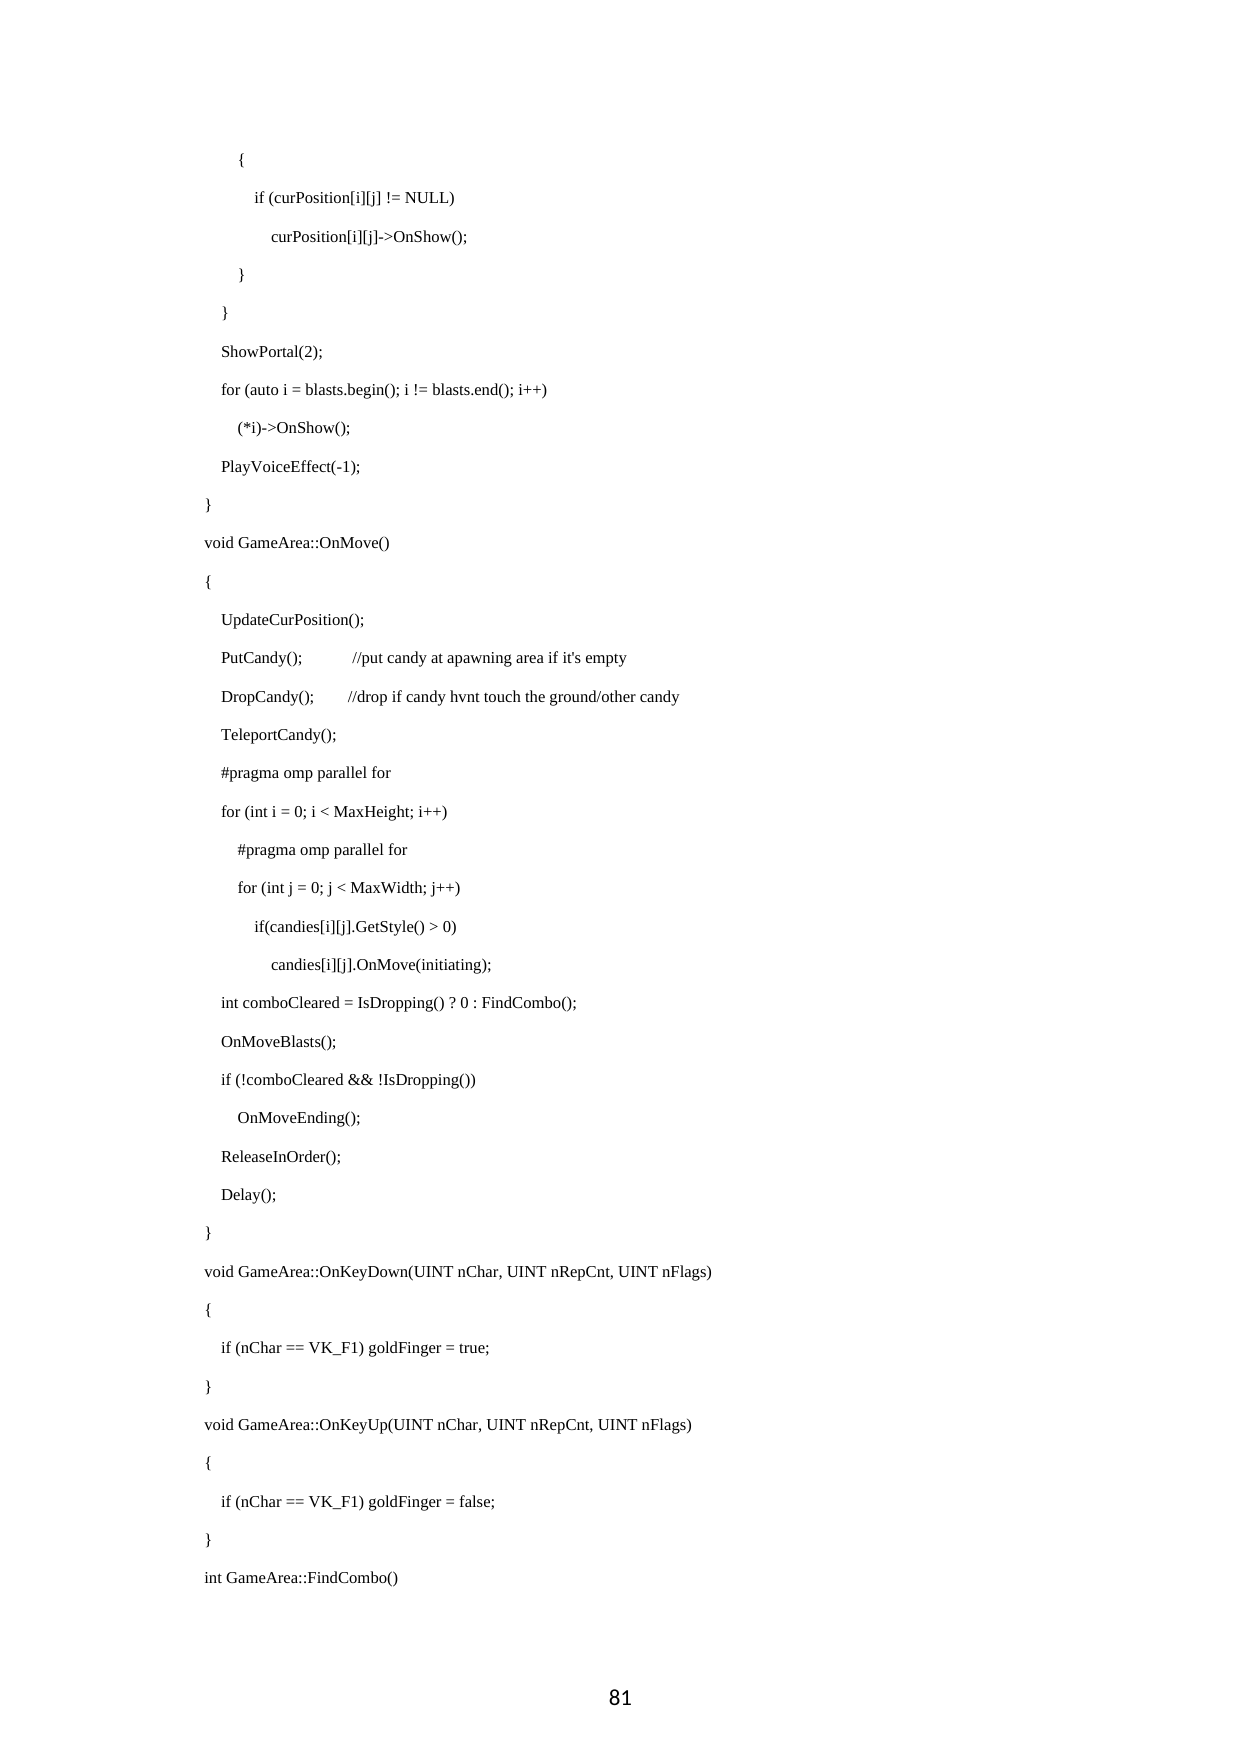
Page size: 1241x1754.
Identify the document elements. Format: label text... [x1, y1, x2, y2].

list #pragma omp parallel for [187, 840, 1053, 859]
list void GameArea::OnKeyDown(UINT nChar, UINT nRepCnt, UINT nFlags) [187, 1262, 1053, 1281]
list { [187, 150, 1053, 169]
list if (nChar == VK_F1) goldFinger = true; [187, 1338, 1053, 1357]
list for (int j = 0; j < MaxWidth; j++) [187, 878, 1053, 897]
list } [187, 1377, 1053, 1396]
list PutCandy(); //put candy at apawning area if it's empty [187, 648, 1053, 667]
list if (nChar == VK_F1) goldFinger = false; [187, 1492, 1053, 1511]
list void GameArea::OnMove() [187, 533, 1053, 552]
list ShowPortal(2); [187, 342, 1053, 361]
list UpdateCurPosition(); [187, 610, 1053, 629]
list PlayVoiceEffect(-1); [187, 457, 1053, 476]
list int GameArea::FindCombo() [187, 1568, 1053, 1587]
list int comboCleared = IsDropping() ? 0 : FindCombo(); [187, 993, 1053, 1012]
list for (int i = 0; i < MaxHeight; i++) [187, 802, 1053, 821]
list if (!comboCleared && !IsDropping()) [187, 1070, 1053, 1089]
list } [187, 1530, 1053, 1549]
list TeleportCandy(); [187, 725, 1053, 744]
list if(candies[i][j].GetStyle() > 0) [187, 917, 1053, 936]
list { [187, 572, 1053, 591]
list } [187, 303, 1053, 322]
list (*i)->OnShow(); [187, 418, 1053, 437]
list candies[i][j].OnMove(initiating); [187, 955, 1053, 974]
list curPosition[i][j]->OnShow(); [187, 227, 1053, 246]
list OnMoveBlasts(); [187, 1032, 1053, 1051]
list void GameArea::OnKeyUp(UINT nChar, UINT nRepCnt, UINT nFlags) [187, 1415, 1053, 1434]
list } [187, 265, 1053, 284]
list OnMoveEnding(); [187, 1108, 1053, 1127]
list ReleaseInOrder(); [187, 1147, 1053, 1166]
list DropCandy(); //drop if candy hvnt touch the ground/other candy [187, 687, 1053, 706]
list } [187, 1223, 1053, 1242]
list } [187, 495, 1053, 514]
list Delay(); [187, 1185, 1053, 1204]
list #pragma omp parallel for [187, 763, 1053, 782]
list { [187, 1453, 1053, 1472]
list { [187, 1300, 1053, 1319]
list for (auto i = blasts.begin(); i != blasts.end(); i++) [187, 380, 1053, 399]
list if (curPosition[i][j] != NULL) [187, 188, 1053, 207]
